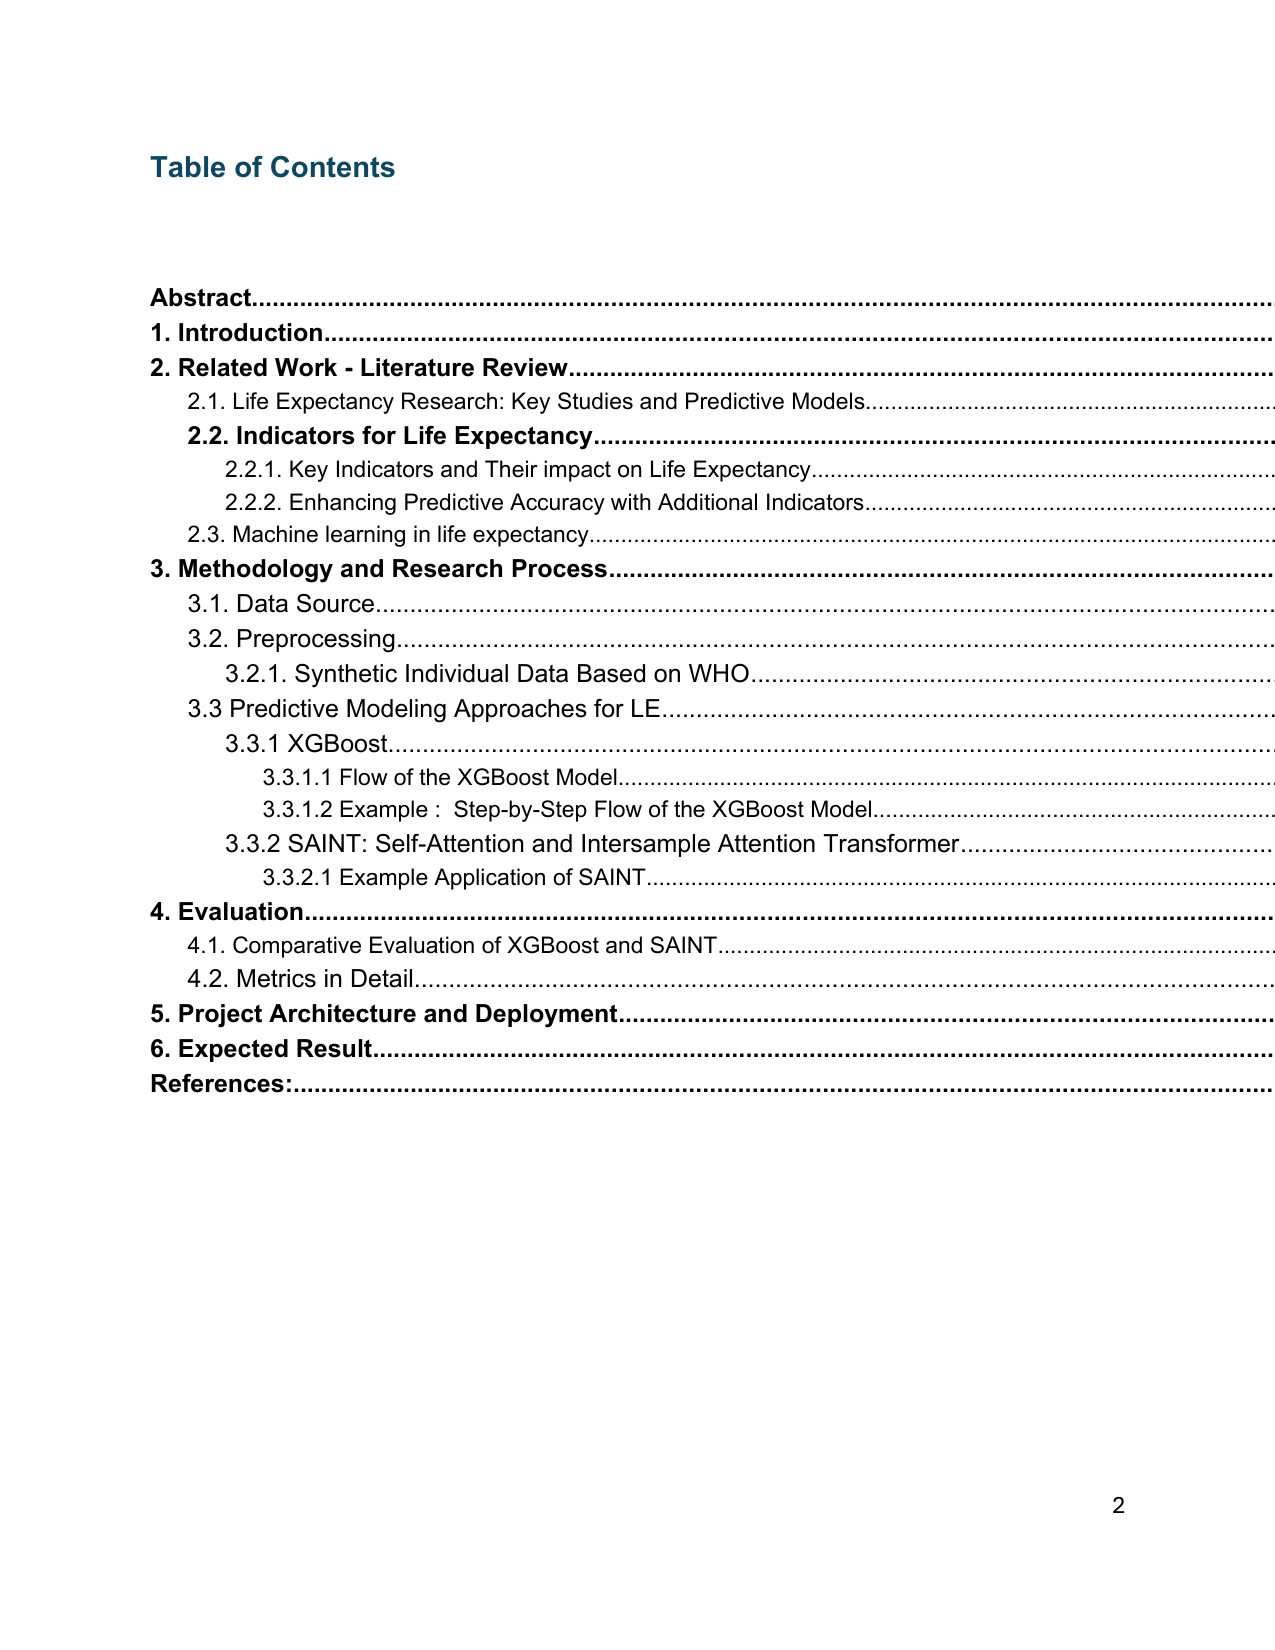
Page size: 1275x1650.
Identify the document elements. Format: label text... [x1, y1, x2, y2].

text Table of Contents [150, 150, 1125, 183]
